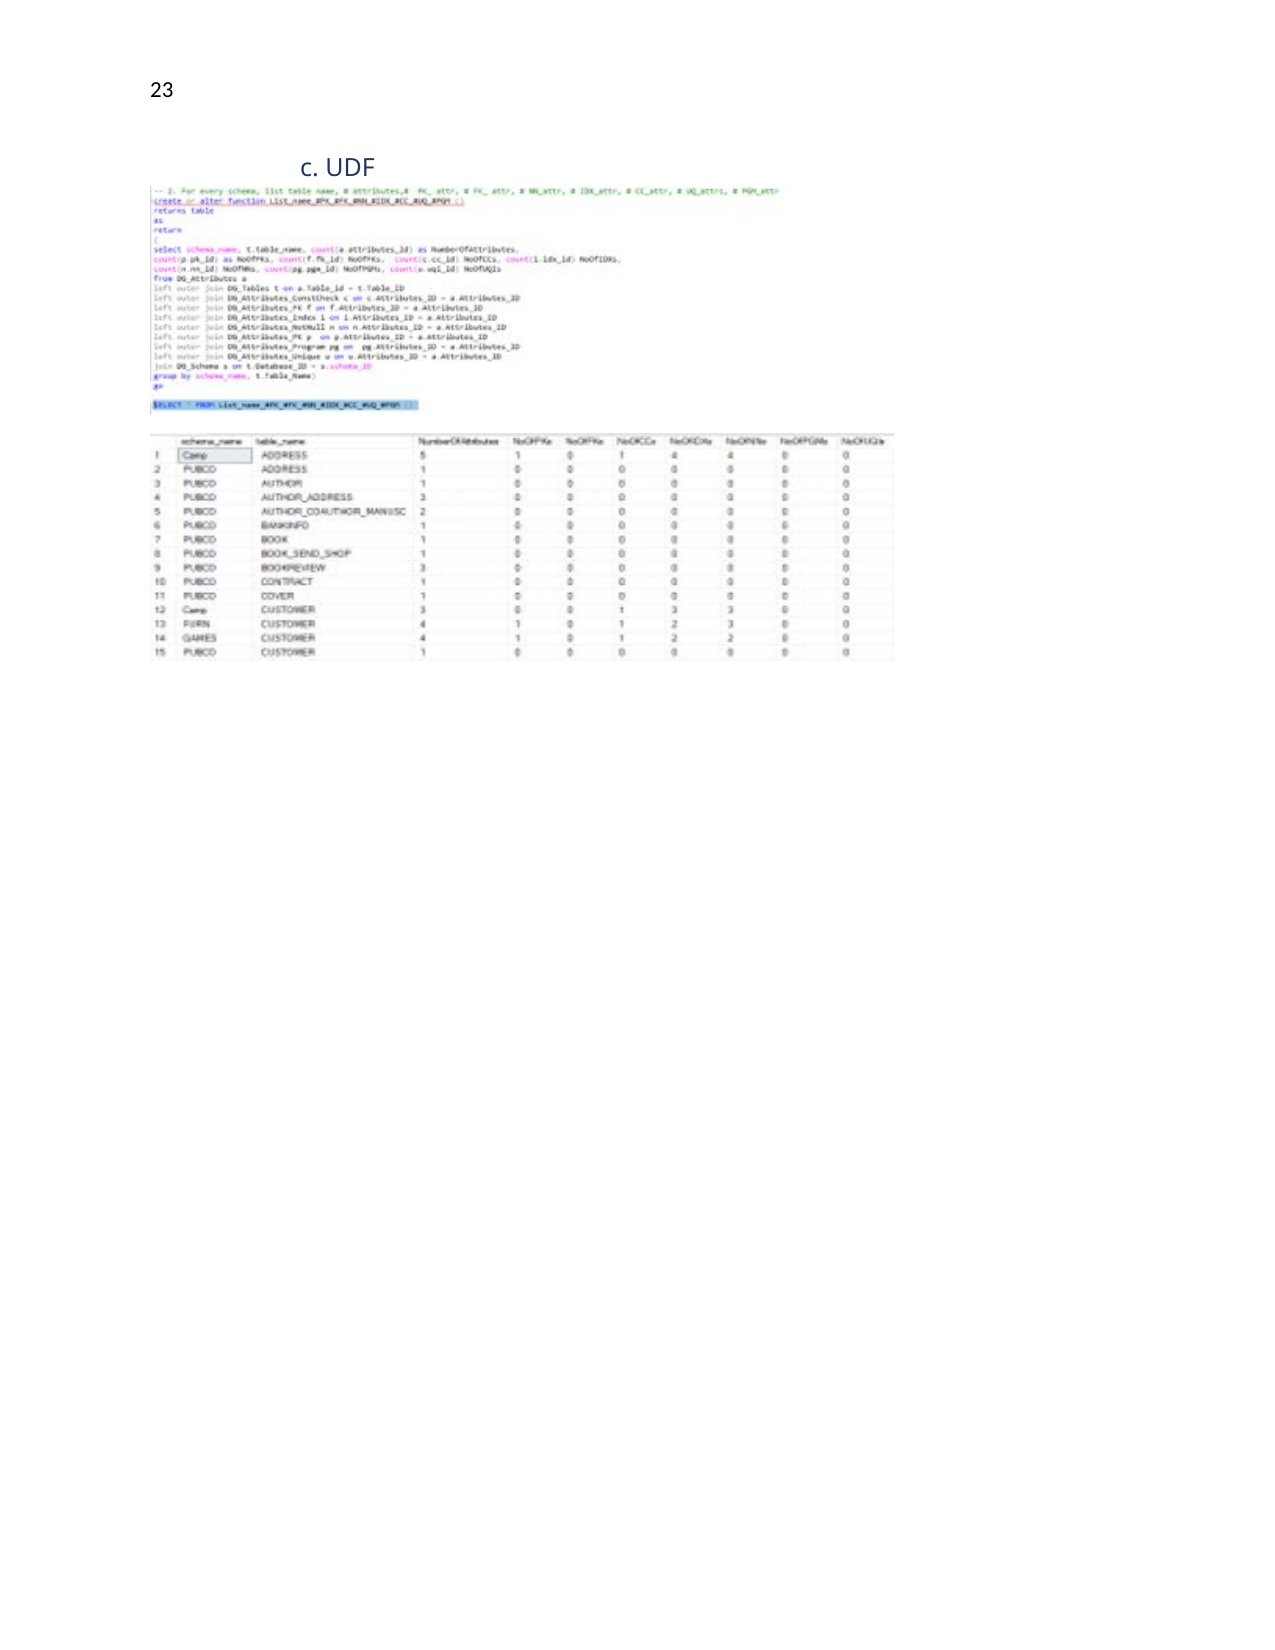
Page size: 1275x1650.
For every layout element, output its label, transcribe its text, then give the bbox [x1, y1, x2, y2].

subtitle c. UDF [150, 150, 1125, 184]
picture [150, 433, 895, 661]
picture [150, 186, 788, 415]
